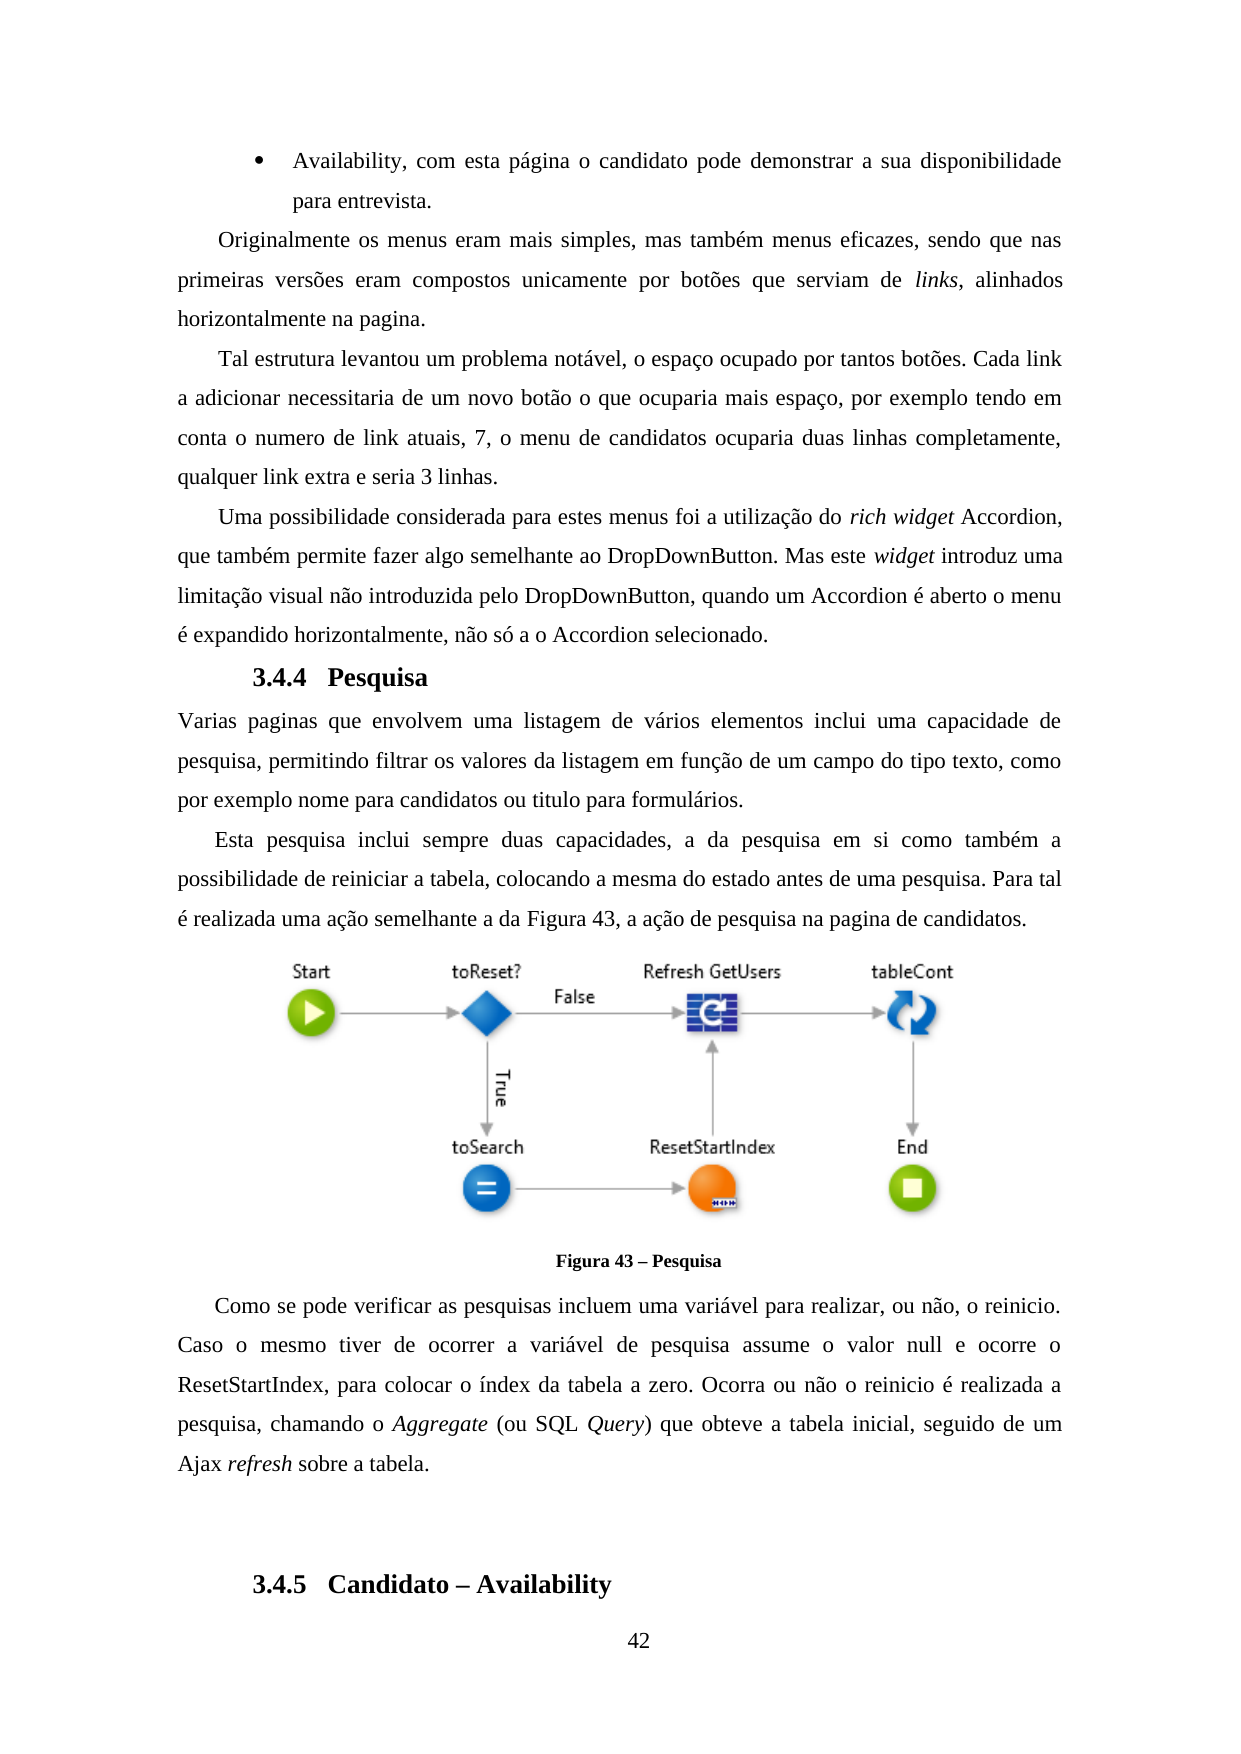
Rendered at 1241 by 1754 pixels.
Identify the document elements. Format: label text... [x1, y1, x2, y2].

list Candidato – Availability [252, 1568, 1063, 1599]
text Originalmente os menus eram mais simples, mas também menus eficazes, sendo que nas primeiras versões eram compostos unicamente por botões que serviam de links, alinhados horizontalmente na pagina. [177, 227, 1063, 332]
picture [274, 944, 966, 1237]
text Uma possibilidade considerada para estes menus foi a utilização do rich widget Accordion, que também permite fazer algo semelhante ao DropDownButton. Mas este widget introduz uma limitação visual não introduzida pelo DropDownButton, quando um Accordion é aberto o menu é expandido horizontalmente, não só a o Accordion selecionado. [177, 503, 1063, 648]
text Varias paginas que envolvem uma listagem de vários elementos inclui uma capacidade de pesquisa, permitindo filtrar os valores da listagem em função de um campo do tipo texto, como por exemplo nome para candidatos ou titulo para formulários. [177, 707, 1063, 813]
list Pesquisa [252, 661, 1063, 692]
text Esta pesquisa inclui sempre duas capacidades, a da pesquisa em si como também a possibilidade de reiniciar a tabela, colocando a mesma do estado antes de uma pesquisa. Para tal é realizada uma ação semelhante a da Figura 43, a ação de pesquisa na pagina de candidatos. [177, 826, 1063, 931]
text Figura 43 – Pesquisa [177, 1250, 1063, 1271]
text Tal estrutura levantou um problema notável, o espaço ocupado por tantos botões. Cada link a adicionar necessitaria de um novo botão o que ocuparia mais espaço, por exemplo tendo em conta o numero de link atuais, 7, o menu de candidatos ocuparia duas linhas completamente, qualquer link extra e seria 3 linhas. [177, 345, 1063, 490]
text Como se pode verificar as pesquisas incluem uma variável para realizar, ou não, o reinicio. Caso o mesmo tiver de ocorrer a variável de pesquisa assume o valor null e ocorre o ResetStartIndex, para colocar o índex da tabela a zero. Ocorra ou não o reinicio é realizada a pesquisa, chamando o Aggregate (ou SQL Query) que obteve a tabela inicial, seguido de um Ajax refresh sobre a tabela. [177, 1292, 1063, 1476]
list Availability, com esta página o candidato pode demonstrar a sua disponibilidade para entrevista. [255, 148, 1063, 213]
